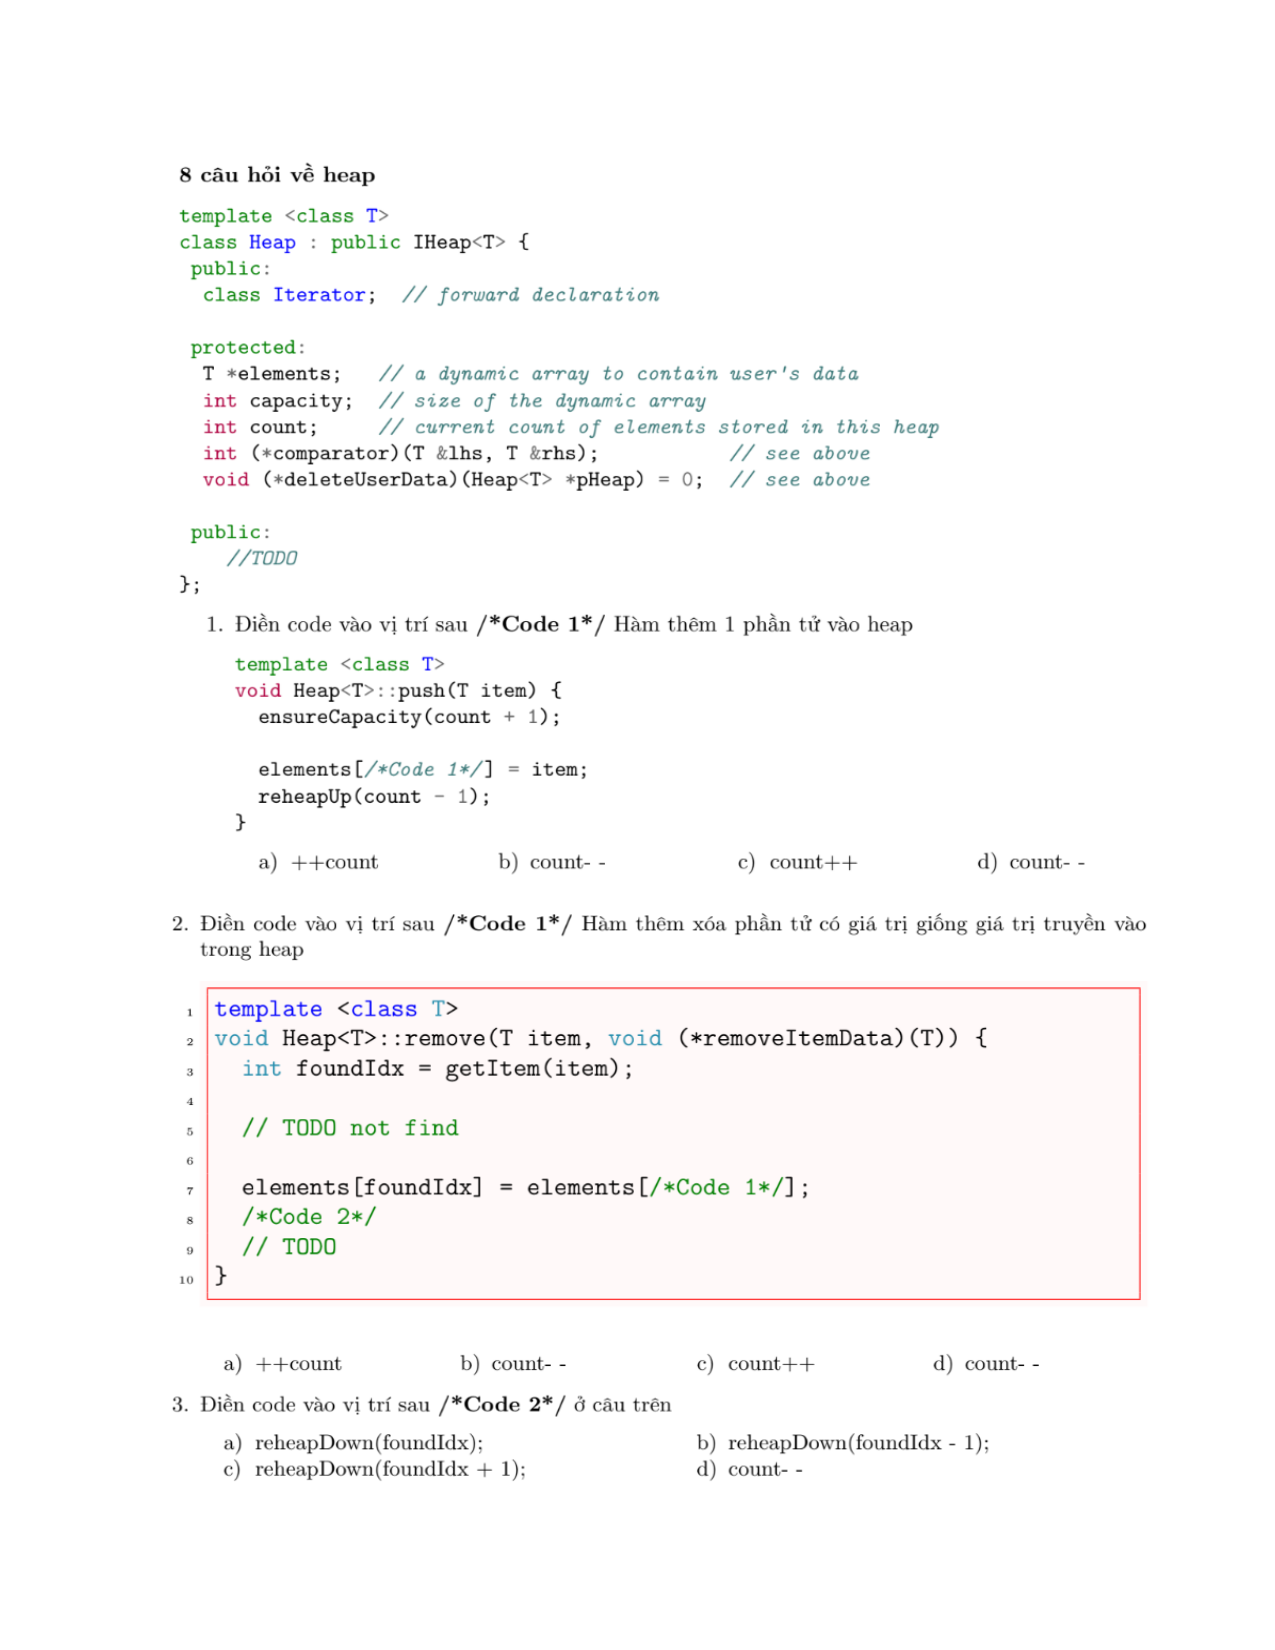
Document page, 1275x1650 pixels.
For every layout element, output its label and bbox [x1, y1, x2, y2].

picture [150, 150, 1174, 886]
picture [150, 907, 1163, 1492]
